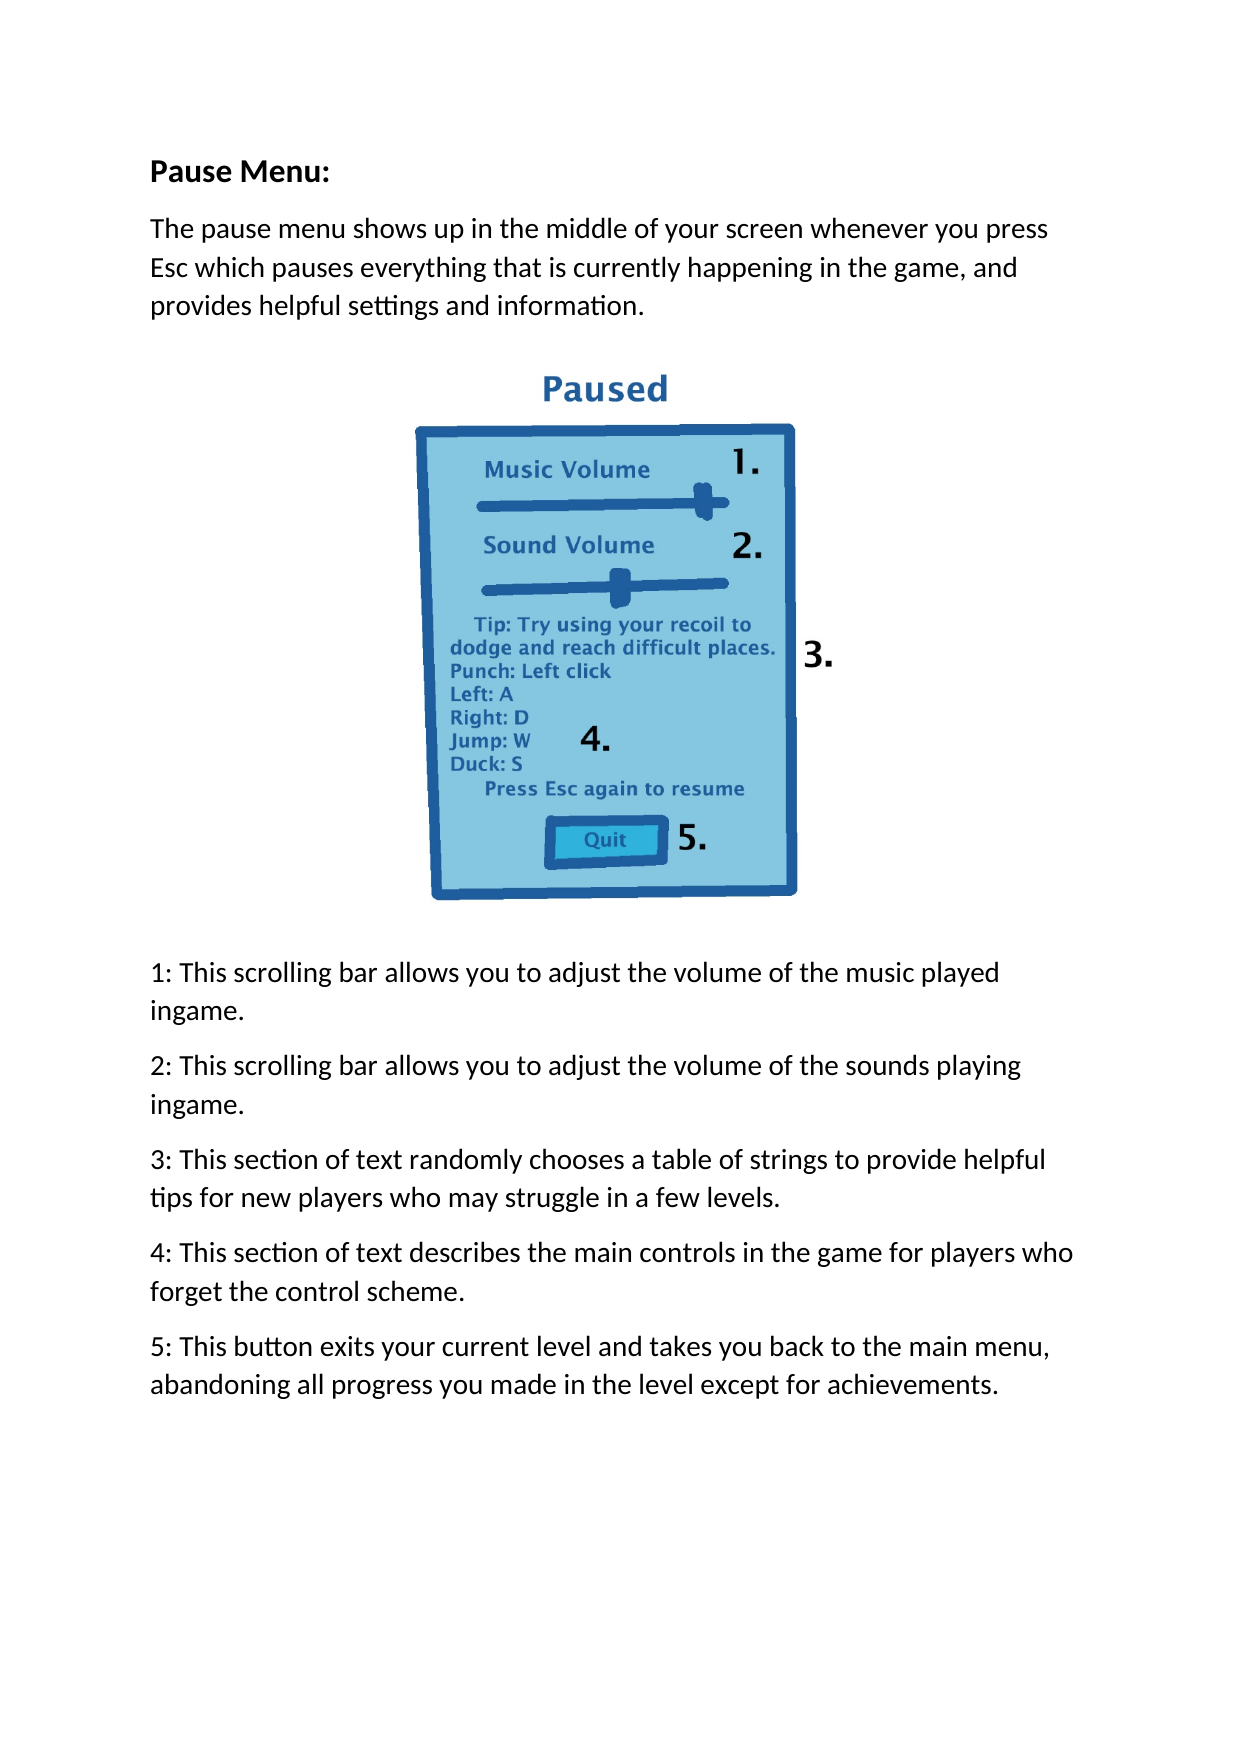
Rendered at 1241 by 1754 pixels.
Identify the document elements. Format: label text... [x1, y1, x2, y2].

text 5: This button exits your current level and takes you back to the main menu, abandoning all progress you made in the level except for achievements. [150, 1328, 1090, 1402]
text 1: This scrolling bar allows you to adjust the volume of the music played ingame. [150, 954, 1090, 1028]
text The pause menu shows up in the middle of your screen whenever you press Esc which pauses everything that is currently happening in the game, and provides helpful settings and information. [150, 211, 1090, 323]
text 4: This section of text describes the main controls in the game for players who forget the control scheme. [150, 1234, 1090, 1308]
picture [367, 342, 874, 935]
text 3: This section of text randomly chooses a table of strings to provide helpful tips for new players who may struggle in a few levels. [150, 1141, 1090, 1215]
text 2: This scrolling bar allows you to adjust the volume of the sounds playing ingame. [150, 1047, 1090, 1121]
text Pause Menu: [150, 150, 1090, 191]
